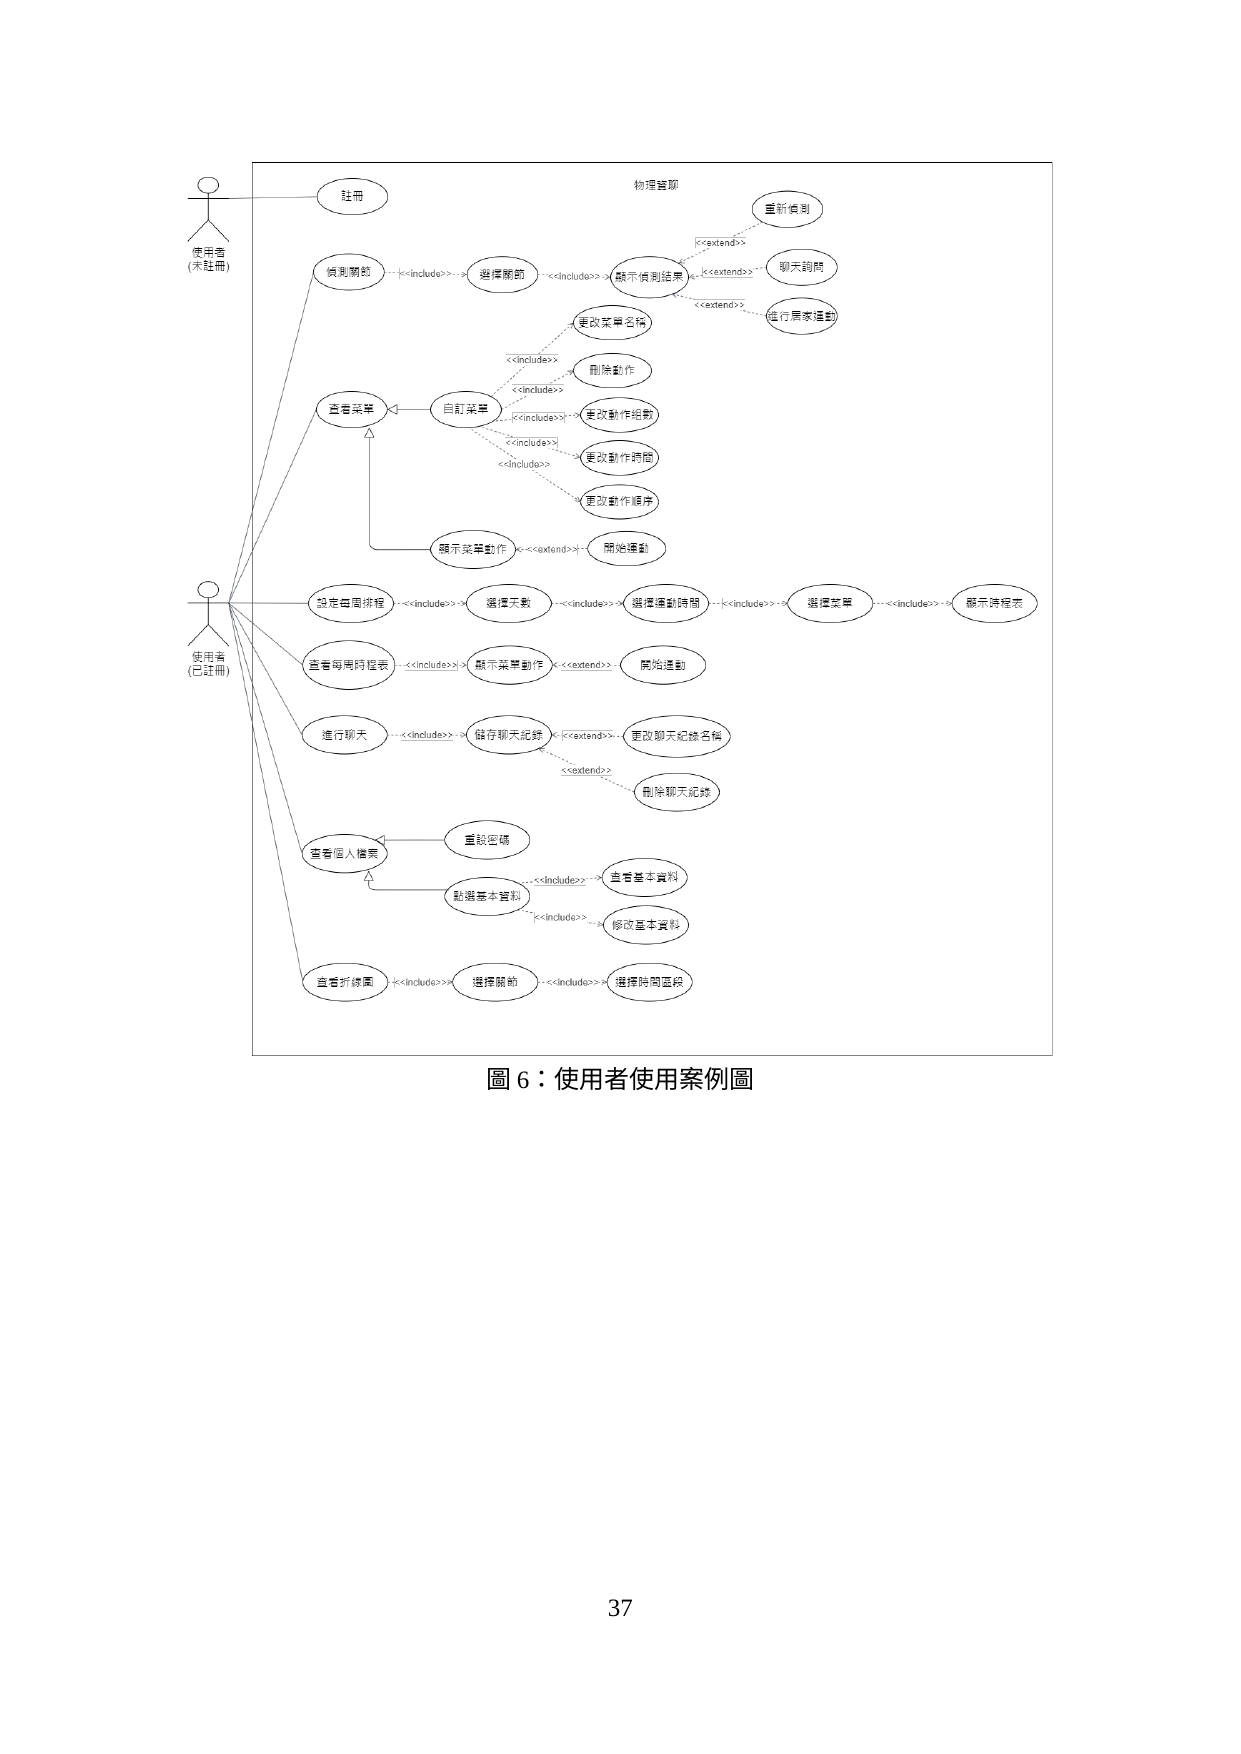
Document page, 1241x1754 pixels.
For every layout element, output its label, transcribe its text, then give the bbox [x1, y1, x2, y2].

text 圖 6：使用者使用案例圖 [187, 1059, 1053, 1097]
picture [187, 162, 1053, 1056]
